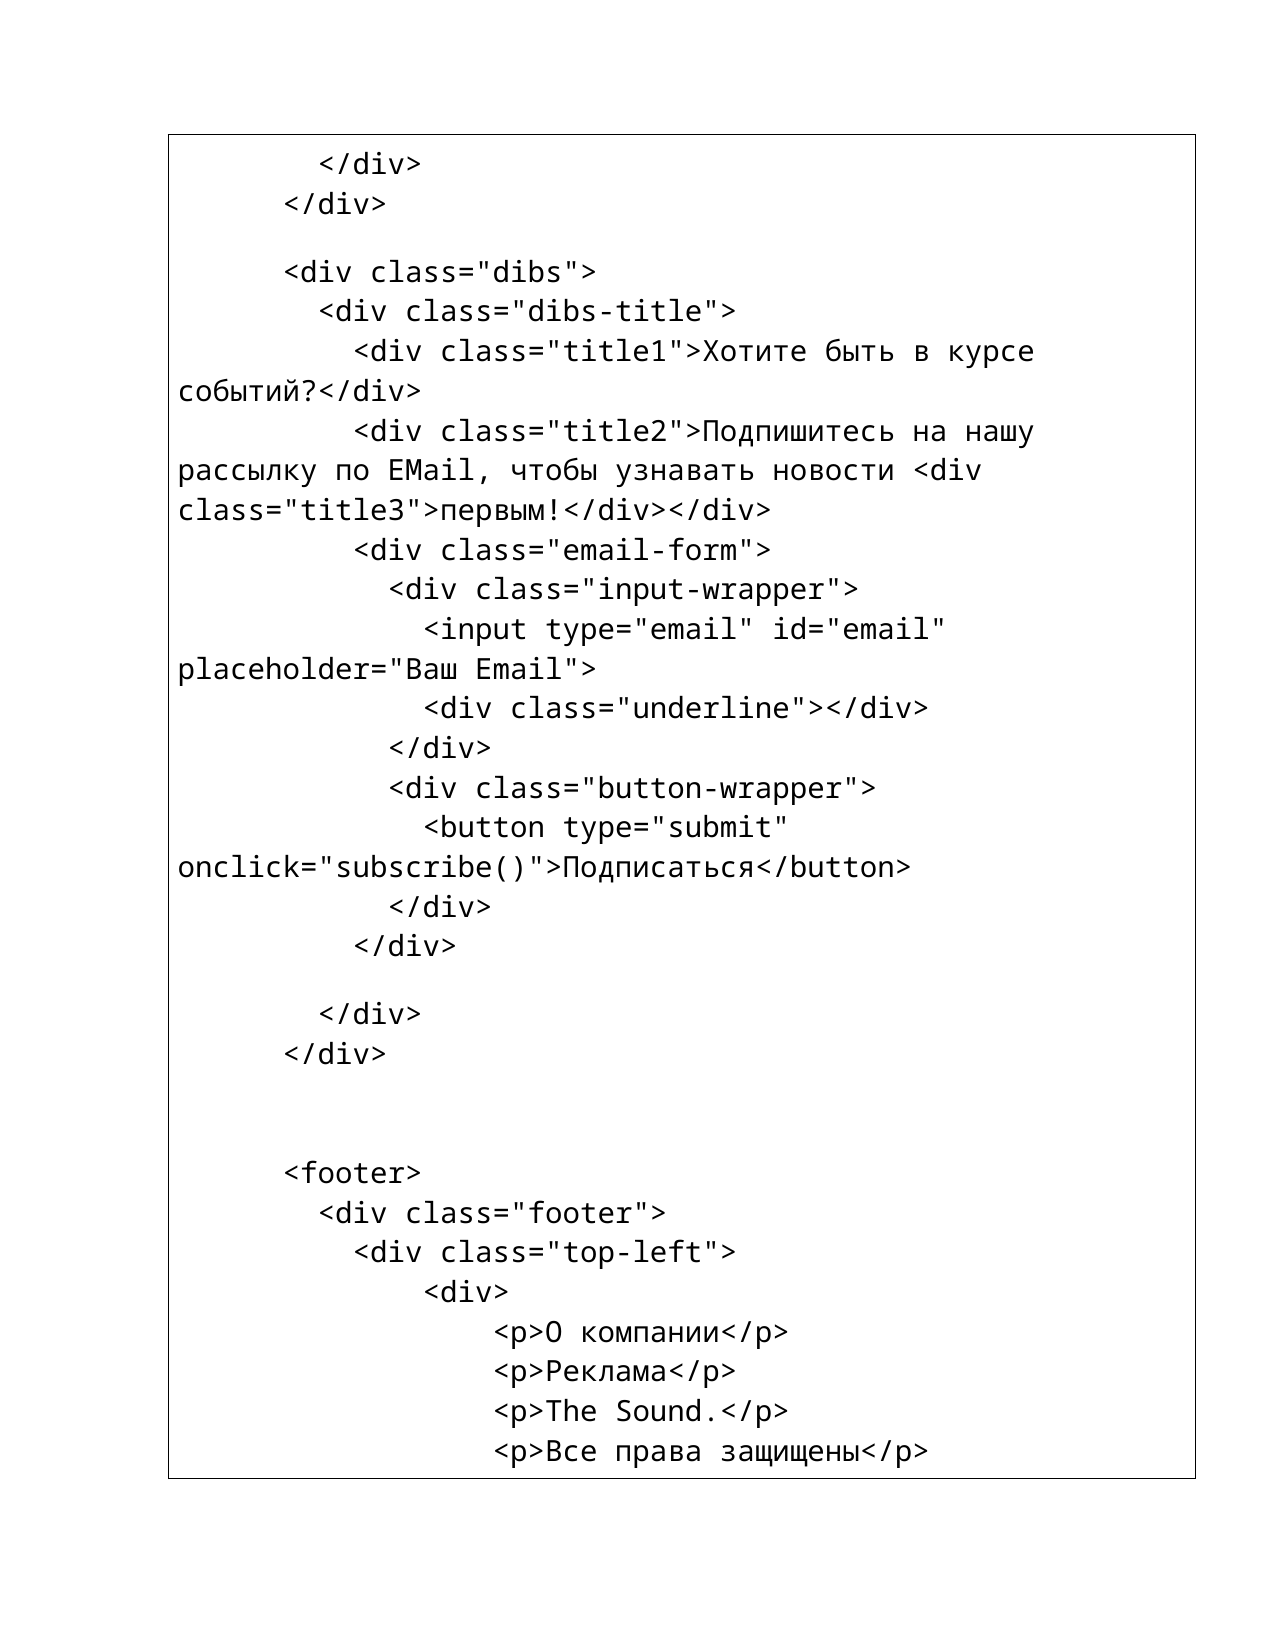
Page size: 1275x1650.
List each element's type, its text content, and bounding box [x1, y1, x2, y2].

text <p>Реклама</p> [177, 1351, 1186, 1390]
text <div class="dibs"> [177, 251, 1186, 291]
text </div> [177, 1033, 1186, 1073]
text <p>О компании</p> [177, 1311, 1186, 1351]
text <p>The Sound.</p> [177, 1390, 1186, 1421]
text <input type="email" id="email" placeholder="Ваш Email"> [177, 608, 1186, 688]
text <footer> [177, 1152, 1186, 1192]
text <div class="dibs-title"> [177, 291, 1186, 330]
text <div class="title2">Подпишитесь на нашу рассылку по EMail, чтобы узнавать новости <div class="title3">первым!</div></div> [177, 410, 1186, 529]
text <div class="footer"> [177, 1192, 1186, 1232]
text </div> [177, 886, 1186, 926]
text <p>Все права защищены</p> [169, 1421, 1195, 1478]
text <div class="title1">Хотите быть в курсе событий?</div> [177, 330, 1186, 410]
text <div class="button-wrapper"> [177, 767, 1186, 807]
text <button type="submit" onclick="subscribe()">Подписаться</button> [177, 807, 1186, 886]
text <div class="underline"></div> [177, 688, 1186, 727]
text </div> [177, 727, 1186, 767]
text </div> [177, 183, 1186, 223]
text <div class="input-wrapper"> [177, 568, 1186, 608]
text <div class="email-form"> [177, 529, 1186, 568]
text </div> [177, 993, 1186, 1033]
text </div> [177, 926, 1186, 965]
text </div> [169, 135, 1195, 183]
text <div> [177, 1271, 1186, 1311]
text <div class="top-left"> [177, 1232, 1186, 1271]
